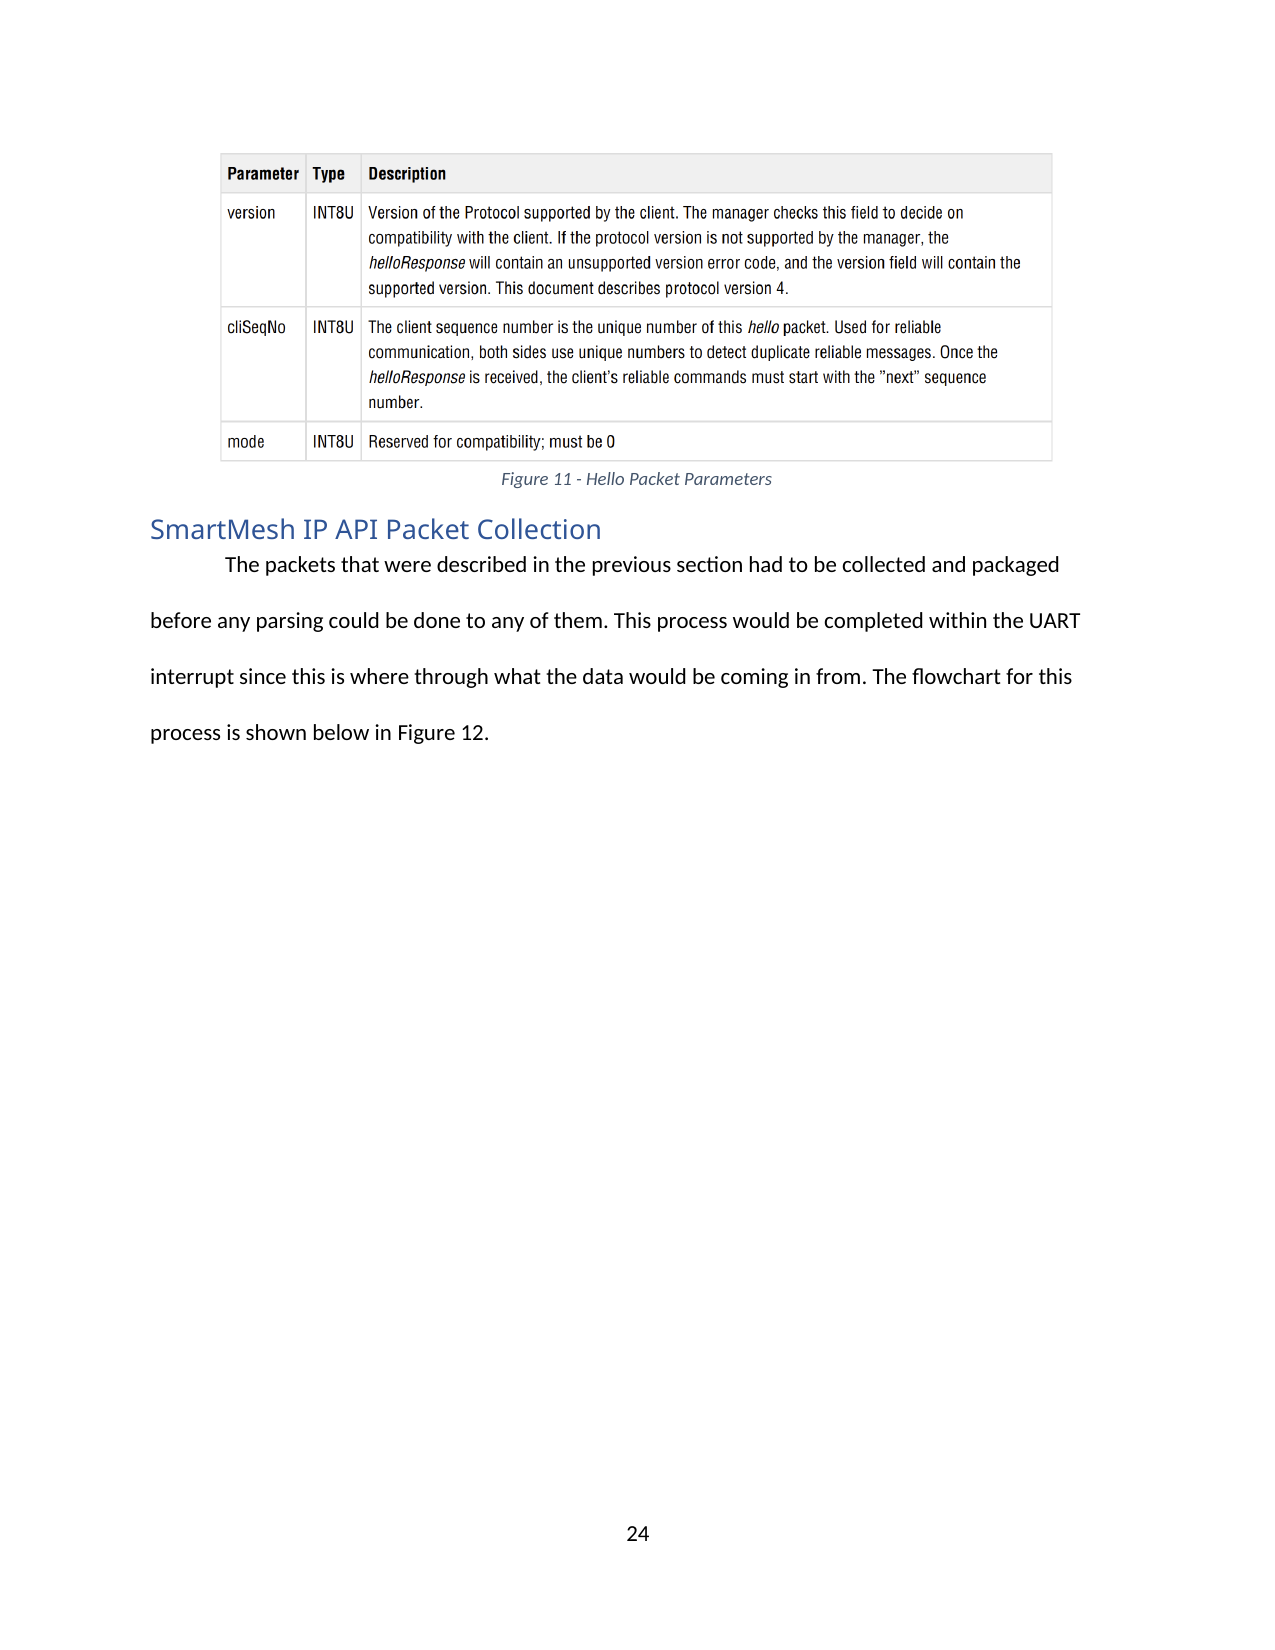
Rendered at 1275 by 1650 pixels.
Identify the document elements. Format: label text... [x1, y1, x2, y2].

picture [220, 150, 1055, 467]
text The packets that were described in the previous section had to be collected and packaged before any parsing could be done to any of them. This process would be completed within the UART interrupt since this is where through what the data would be coming in from. The flowchart for this process is shown below in Figure 12. [150, 550, 1125, 746]
subtitle SmartMesh IP API Packet Collection [150, 510, 1125, 547]
text Figure 11 - Hello Packet Parameters [150, 467, 1125, 489]
